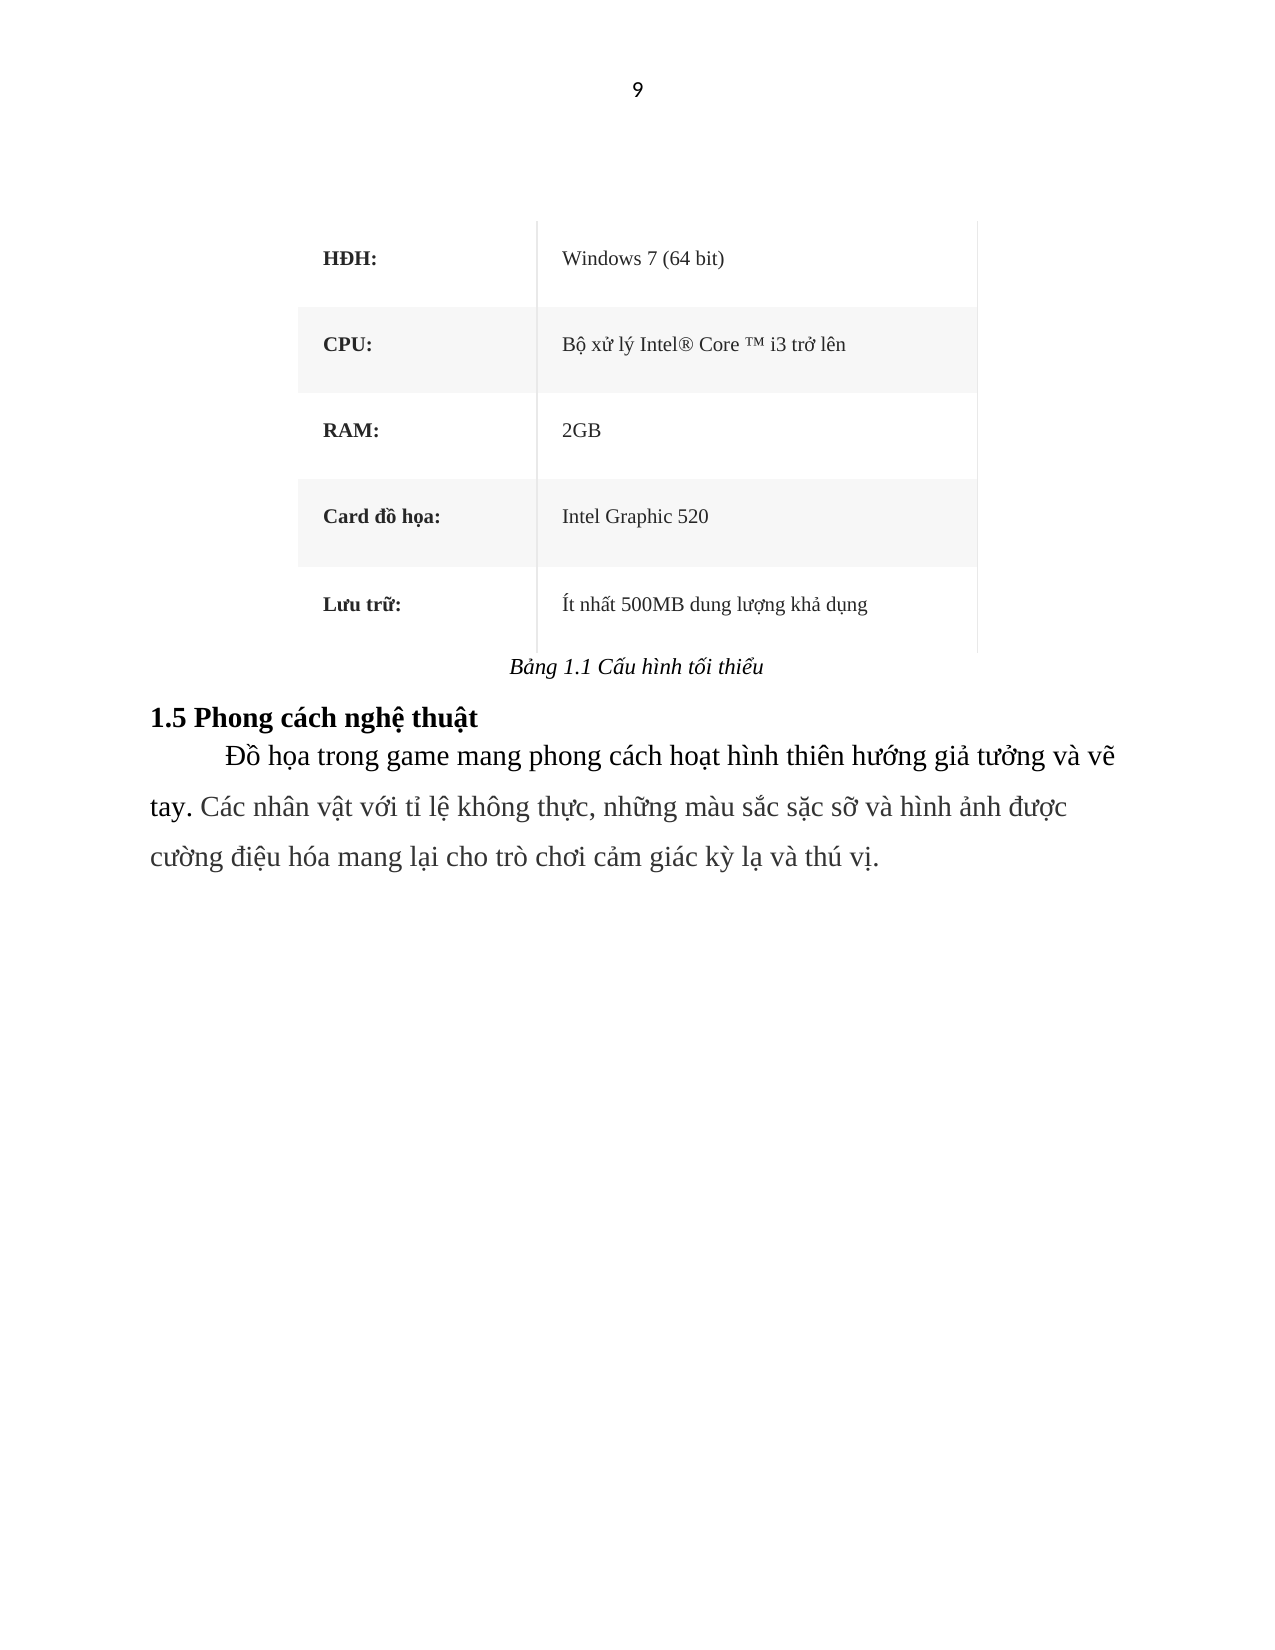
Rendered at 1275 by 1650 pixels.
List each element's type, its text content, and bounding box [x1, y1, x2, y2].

text Bảng 1.1 Cấu hình tối thiểu [150, 653, 1125, 679]
table_cell 2GB [538, 393, 977, 479]
table_cell Lưu trữ: [298, 567, 536, 653]
table_header Windows 7 (64 bit) [538, 221, 977, 307]
table_header HĐH: [298, 221, 536, 307]
subtitle 1.5 Phong cách nghệ thuật [150, 700, 1125, 733]
table_cell Intel Graphic 520 [538, 479, 977, 567]
text Đồ họa trong game mang phong cách hoạt hình thiên hướng giả tưởng và vẽ tay. Các nhân vật với tỉ lệ không thực, những màu sắc sặc sỡ và hình ảnh được cường điệu hóa mang lại cho trò chơi cảm giác kỳ lạ và thú vị. [150, 738, 1125, 873]
table_cell Ít nhất 500MB dung lượng khả dụng [538, 567, 977, 653]
table_cell Bộ xử lý Intel® Core ™ i3 trở lên [538, 307, 977, 393]
table_cell CPU: [298, 307, 536, 393]
table_cell RAM: [298, 393, 536, 479]
table_cell Card đồ họa: [298, 479, 536, 567]
